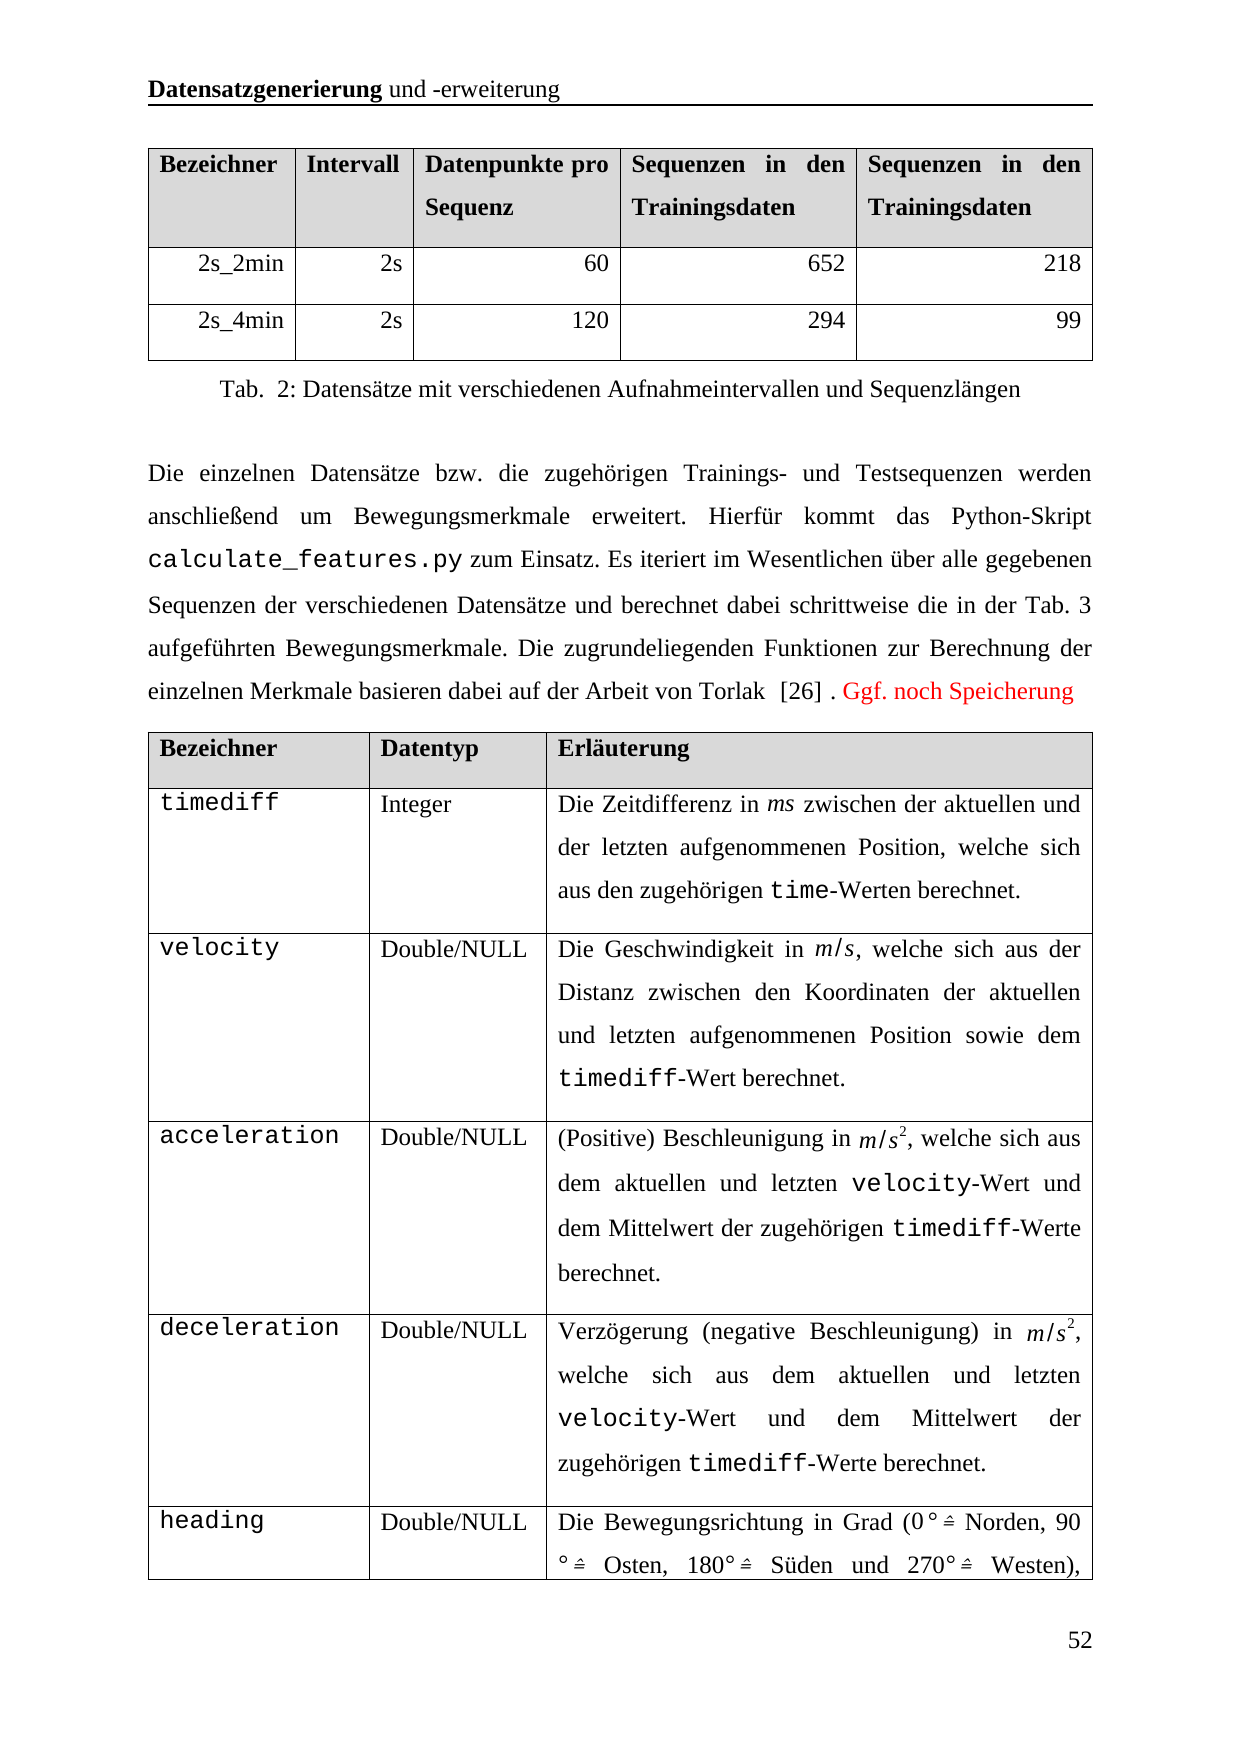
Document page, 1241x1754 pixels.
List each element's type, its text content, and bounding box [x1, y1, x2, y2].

table_cell 2s_2min [149, 248, 295, 304]
table_cell heading [149, 1507, 369, 1579]
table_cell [547, 1507, 1092, 1579]
table_header Datentyp [370, 733, 546, 788]
table_header Datenpunkte pro Sequenz [414, 149, 620, 247]
table_header Bezeichner [149, 733, 369, 788]
table_header Bezeichner [149, 149, 295, 247]
table_cell 2s [296, 248, 413, 304]
table_header Sequenzen in den Trainingsdaten [857, 149, 1092, 247]
table_cell 218 [857, 248, 1092, 304]
table_cell deceleration [149, 1315, 369, 1506]
table_cell 294 [621, 305, 856, 360]
table_cell Verzögerung (negative Beschleunigung) in , welche sich aus dem aktuellen und letzten velocity-Wert und dem Mittelwert der zugehörigen timediff-Werte berechnet. [547, 1315, 1092, 1506]
table_cell 99 [857, 305, 1092, 360]
table_cell velocity [149, 934, 369, 1121]
table_cell acceleration [149, 1122, 369, 1314]
table_cell 120 [414, 305, 620, 360]
text Die einzelnen Datensätze bzw. die zugehörigen Trainings- und Testsequenzen werden anschließend um Bewegungsmerkmale erweitert. Hierfür kommt das Python-Skript calculate_features.py zum Einsatz. Es iteriert im Wesentlichen über alle gegebenen Sequenzen der verschiedenen Datensätze und berechnet dabei schrittweise die in der Tab. 3 aufgeführten Bewegungsmerkmale. Die zugrundeliegenden Funktionen zur Berechnung der einzelnen Merkmale basieren dabei auf der Arbeit von Torlak . Ggf. noch Speicherung [148, 458, 1093, 705]
table_cell Double/NULL [370, 934, 546, 1121]
table_cell Double/NULL [370, 1315, 546, 1506]
table_header Sequenzen in den Trainingsdaten [621, 149, 856, 247]
table_cell 652 [621, 248, 856, 304]
table_header Erläuterung [547, 733, 1092, 788]
table_cell Die Geschwindigkeit in , welche sich aus der Distanz zwischen den Koordinaten der aktuellen und letzten aufgenommenen Position sowie dem timediff-Wert berechnet. [547, 934, 1092, 1121]
table_cell Double/NULL [370, 1122, 546, 1314]
table_cell 2s_4min [149, 305, 295, 360]
table_cell timediff [149, 789, 369, 933]
table_cell Die Zeitdifferenz in zwischen der aktuellen und der letzten aufgenommenen Position, welche sich aus den zugehörigen time-Werten berechnet. [547, 789, 1092, 933]
table_header Intervall [296, 149, 413, 247]
table_cell 60 [414, 248, 620, 304]
table_cell Integer [370, 789, 546, 933]
table_cell Double/NULL [370, 1507, 546, 1579]
table_cell (Positive) Beschleunigung in , welche sich aus dem aktuellen und letzten velocity-Wert und dem Mittelwert der zugehörigen timediff-Werte berechnet. [547, 1122, 1092, 1314]
table_cell 2s [296, 305, 413, 360]
